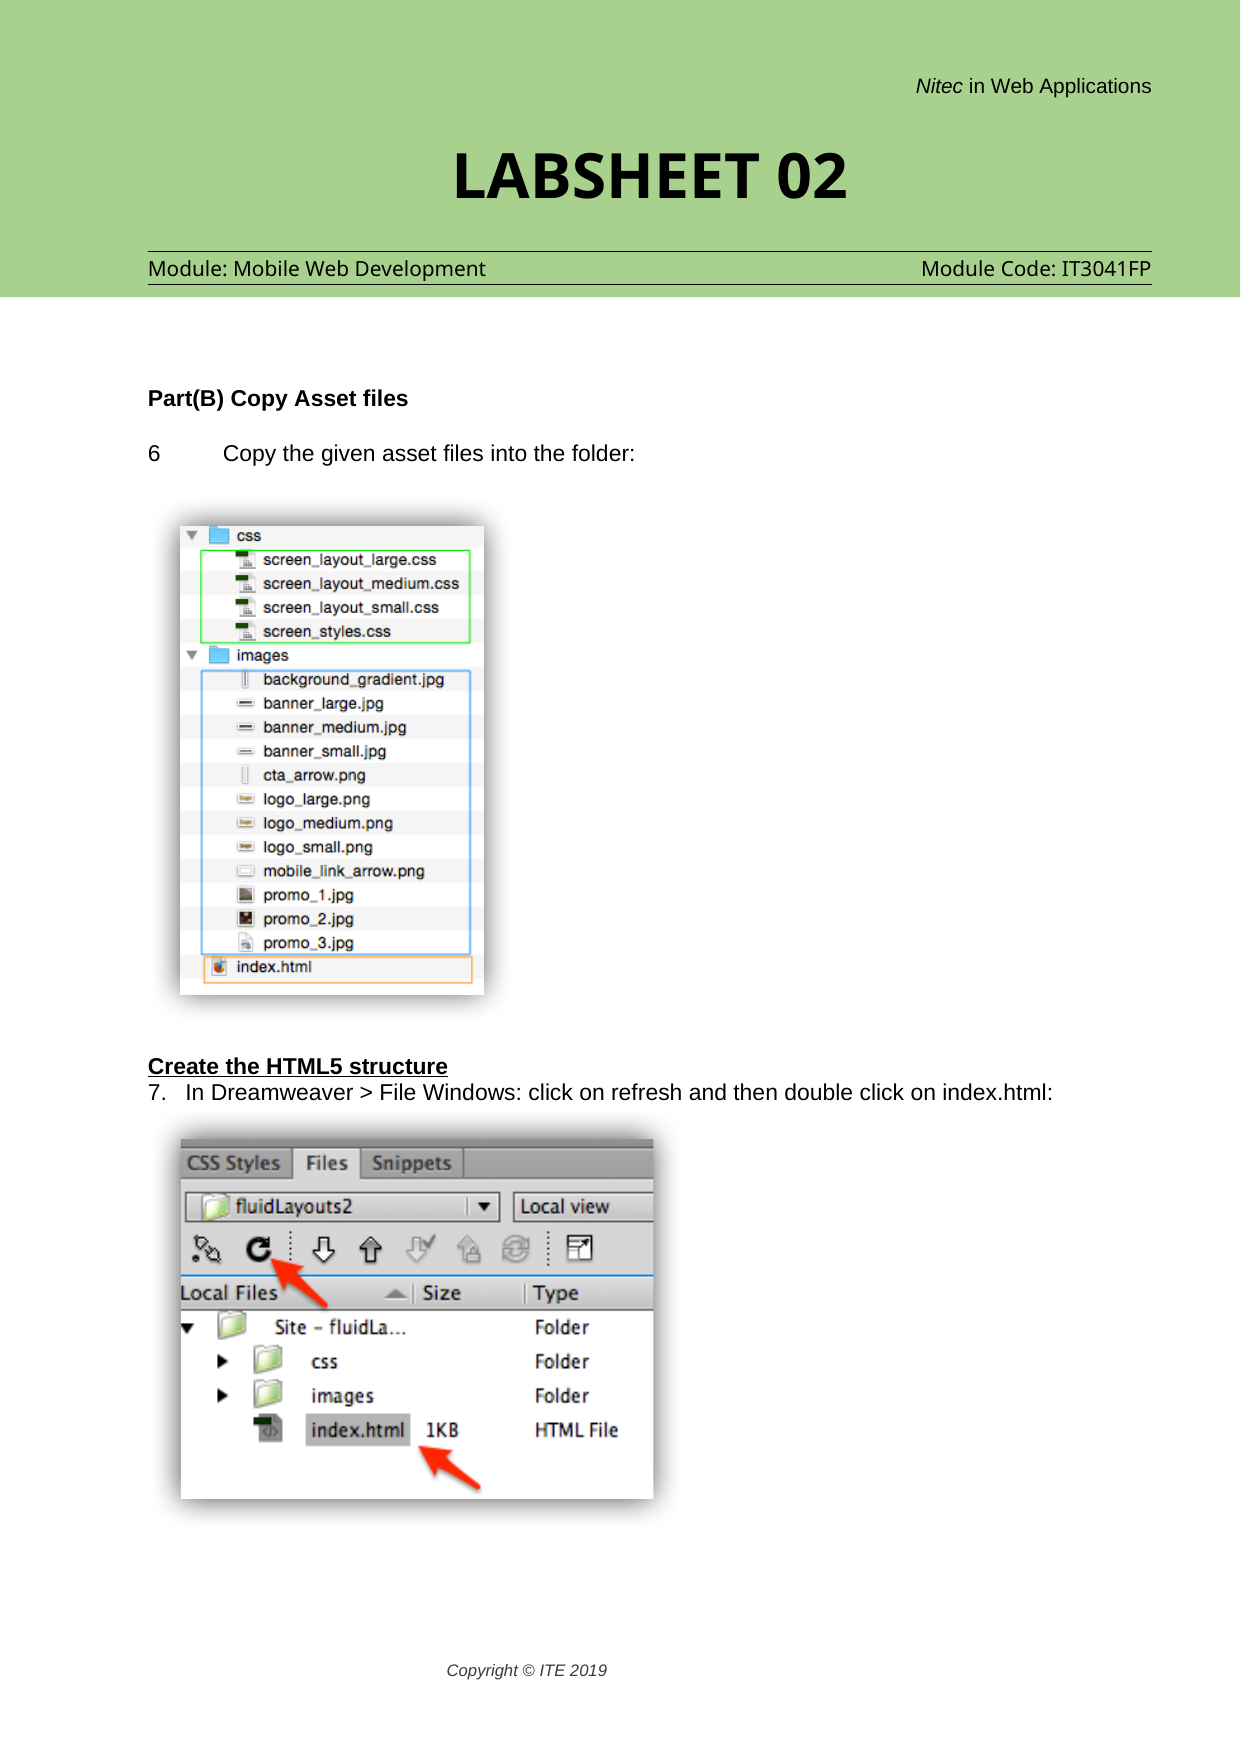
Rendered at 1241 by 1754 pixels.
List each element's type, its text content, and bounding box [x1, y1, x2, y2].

picture [180, 1139, 654, 1499]
list In Dreamweaver > File Windows: click on refresh and then double click on index.html: [148, 1079, 1152, 1106]
picture [180, 526, 484, 995]
text Part(B) Copy Asset files [148, 385, 1152, 412]
list Copy the given asset files into the folder: [148, 440, 1152, 467]
text Create the HTML5 structure [148, 1053, 1152, 1079]
